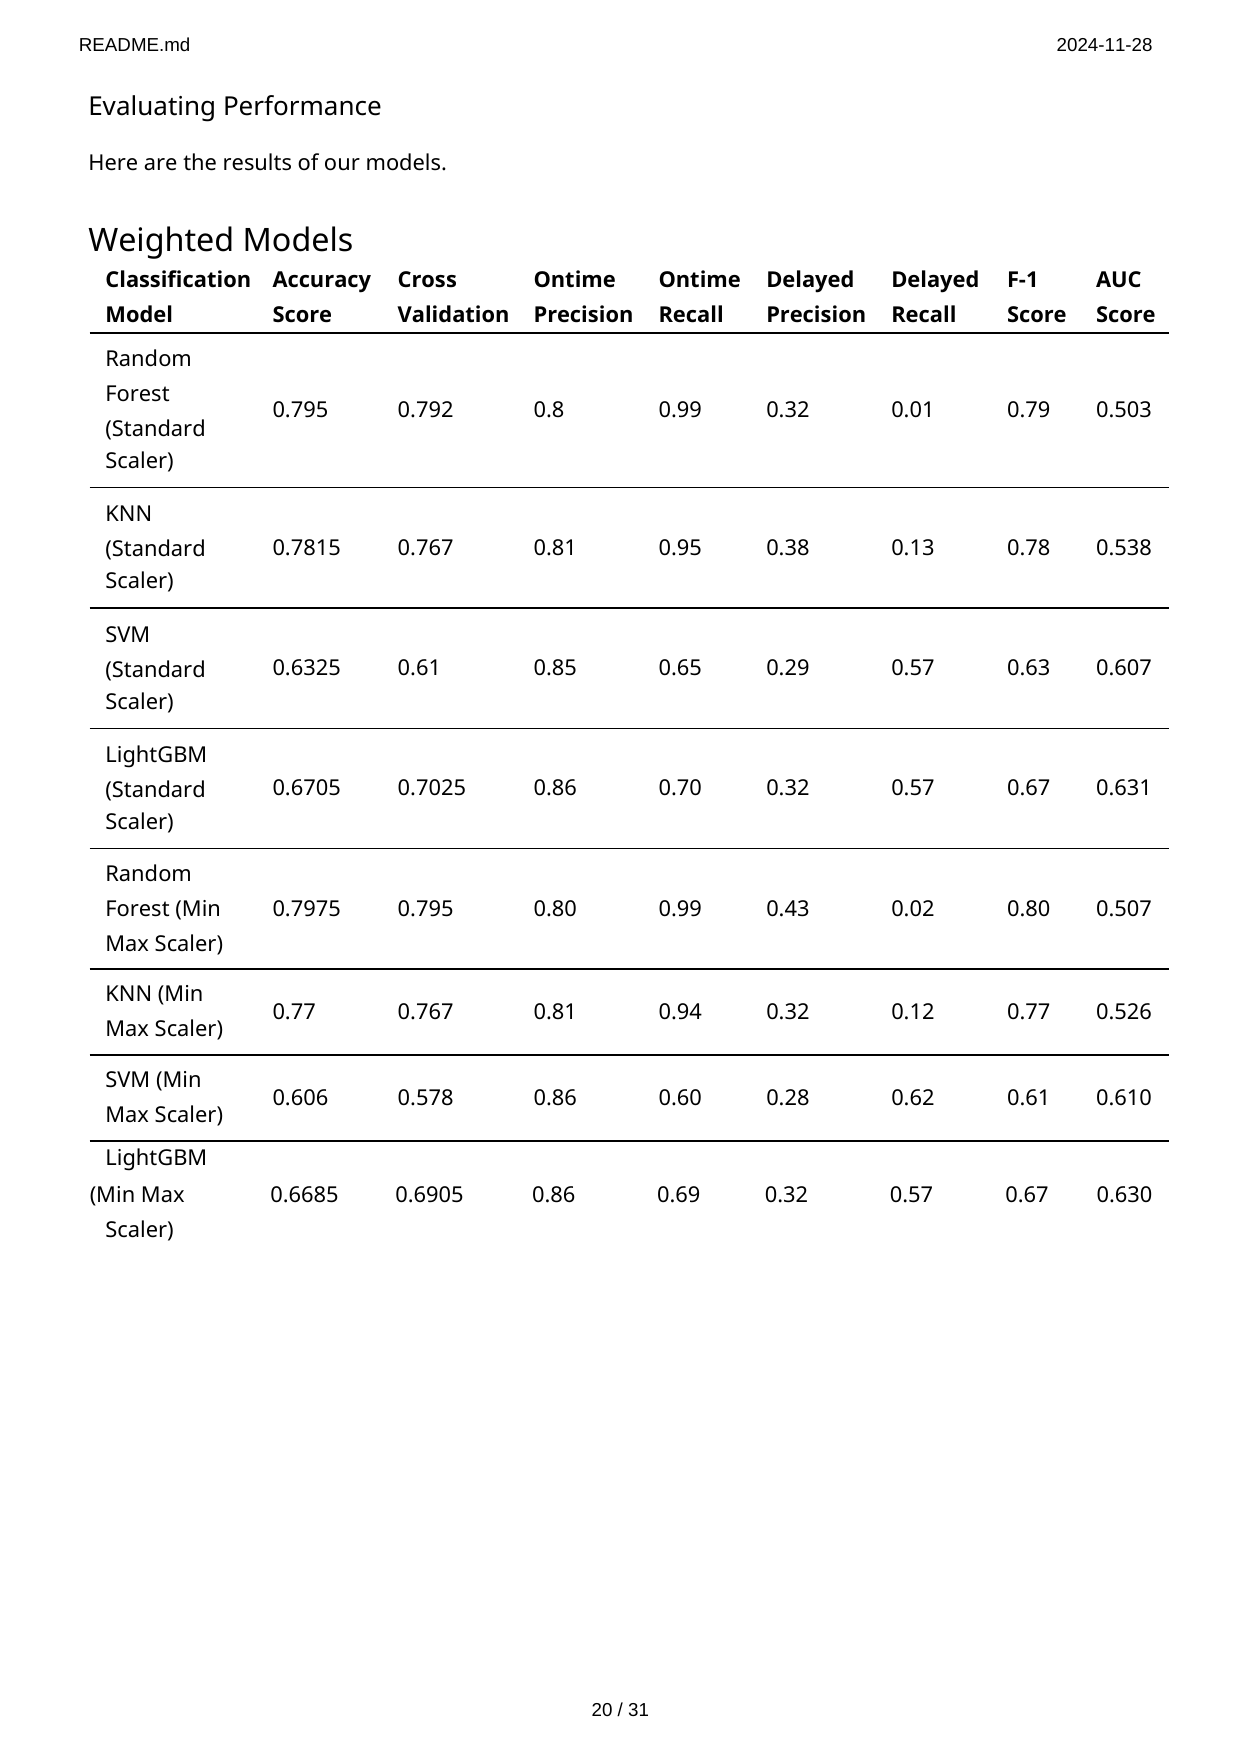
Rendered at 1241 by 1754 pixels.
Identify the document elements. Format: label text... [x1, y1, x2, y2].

table_cell 0.795 [272, 334, 397, 487]
text LightGBM [105, 1142, 1152, 1171]
table_cell 0.526 [1096, 970, 1169, 1054]
table_cell SVM (Min Max Scaler) [90, 1056, 272, 1140]
table_cell Random Forest (Min Max Scaler) [90, 849, 272, 968]
table_header AUC Score [1096, 264, 1169, 332]
text Scaler) [105, 1214, 1152, 1244]
table_cell LightGBM (Standard Scaler) [90, 729, 272, 848]
table_cell 0.94 [658, 970, 766, 1054]
table_cell 0.7975 [272, 849, 397, 968]
table_cell 0.795 [398, 849, 533, 968]
table_cell 0.29 [766, 609, 891, 727]
table_header Accuracy Score [272, 264, 397, 332]
table_cell 0.538 [1096, 488, 1169, 607]
table_cell SVM (Standard Scaler) [90, 609, 272, 727]
table_cell 0.7815 [272, 488, 397, 607]
table_header Ontime Recall [658, 264, 766, 332]
table_cell 0.43 [766, 849, 891, 968]
table_cell KNN (Standard Scaler) [90, 488, 272, 607]
table_cell 0.86 [533, 729, 658, 848]
table_cell 0.85 [533, 609, 658, 727]
table_cell 0.02 [891, 849, 1007, 968]
table_cell 0.78 [1007, 488, 1096, 607]
table_cell 0.507 [1096, 849, 1169, 968]
table_cell 0.32 [766, 729, 891, 848]
table_cell 0.63 [1007, 609, 1096, 727]
table_cell 0.32 [766, 970, 891, 1054]
table_header Cross Validation [398, 264, 533, 332]
table_header Delayed Recall [891, 264, 1007, 332]
table_header Delayed Precision [766, 264, 891, 332]
table_cell 0.12 [891, 970, 1007, 1054]
table_cell 0.767 [398, 970, 533, 1054]
table_cell 0.13 [891, 488, 1007, 607]
table_cell 0.631 [1096, 729, 1169, 848]
table_cell 0.70 [658, 729, 766, 848]
table_cell 0.80 [1007, 849, 1096, 968]
table_cell KNN (Min Max Scaler) [90, 970, 272, 1054]
table_cell 0.77 [1007, 970, 1096, 1054]
table_cell 0.38 [766, 488, 891, 607]
table_cell 0.99 [658, 334, 766, 487]
table_cell 0.28 [766, 1056, 891, 1140]
table_cell 0.578 [398, 1056, 533, 1140]
table_cell 0.610 [1096, 1056, 1169, 1140]
table_cell 0.503 [1096, 334, 1169, 487]
table_cell 0.79 [1007, 334, 1096, 487]
table_header F-1 Score [1007, 264, 1096, 332]
table_cell 0.57 [891, 729, 1007, 848]
table_cell 0.792 [398, 334, 533, 487]
table_cell 0.86 [533, 1056, 658, 1140]
table_cell 0.6325 [272, 609, 397, 727]
table_cell 0.81 [533, 970, 658, 1054]
subtitle Weighted Models [88, 216, 1152, 260]
table_cell 0.8 [533, 334, 658, 487]
table_cell 0.01 [891, 334, 1007, 487]
table_cell 0.60 [658, 1056, 766, 1140]
table_cell 0.99 [658, 849, 766, 968]
table_cell 0.95 [658, 488, 766, 607]
table_cell 0.767 [398, 488, 533, 607]
table_cell 0.607 [1096, 609, 1169, 727]
table_cell 0.80 [533, 849, 658, 968]
text Here are the results of our models. [88, 147, 1152, 176]
table_cell 0.67 [1007, 729, 1096, 848]
text (Min Max 0.6685 0.6905 0.86 0.69 0.32 0.57 0.67 0.630 [89, 1179, 1153, 1208]
table_cell 0.77 [272, 970, 397, 1054]
table_header Ontime Precision [533, 264, 658, 332]
table_cell 0.32 [766, 334, 891, 487]
table_cell 0.61 [398, 609, 533, 727]
table_cell 0.6705 [272, 729, 397, 848]
table_cell 0.7025 [398, 729, 533, 848]
table_cell 0.81 [533, 488, 658, 607]
text Evaluating Performance [88, 87, 1153, 123]
table_cell 0.65 [658, 609, 766, 727]
table_cell 0.57 [891, 609, 1007, 727]
table_cell 0.62 [891, 1056, 1007, 1140]
table_cell 0.61 [1007, 1056, 1096, 1140]
table_cell Random Forest (Standard Scaler) [90, 334, 272, 487]
table_cell 0.606 [272, 1056, 397, 1140]
table_header Classification Model [90, 264, 272, 332]
